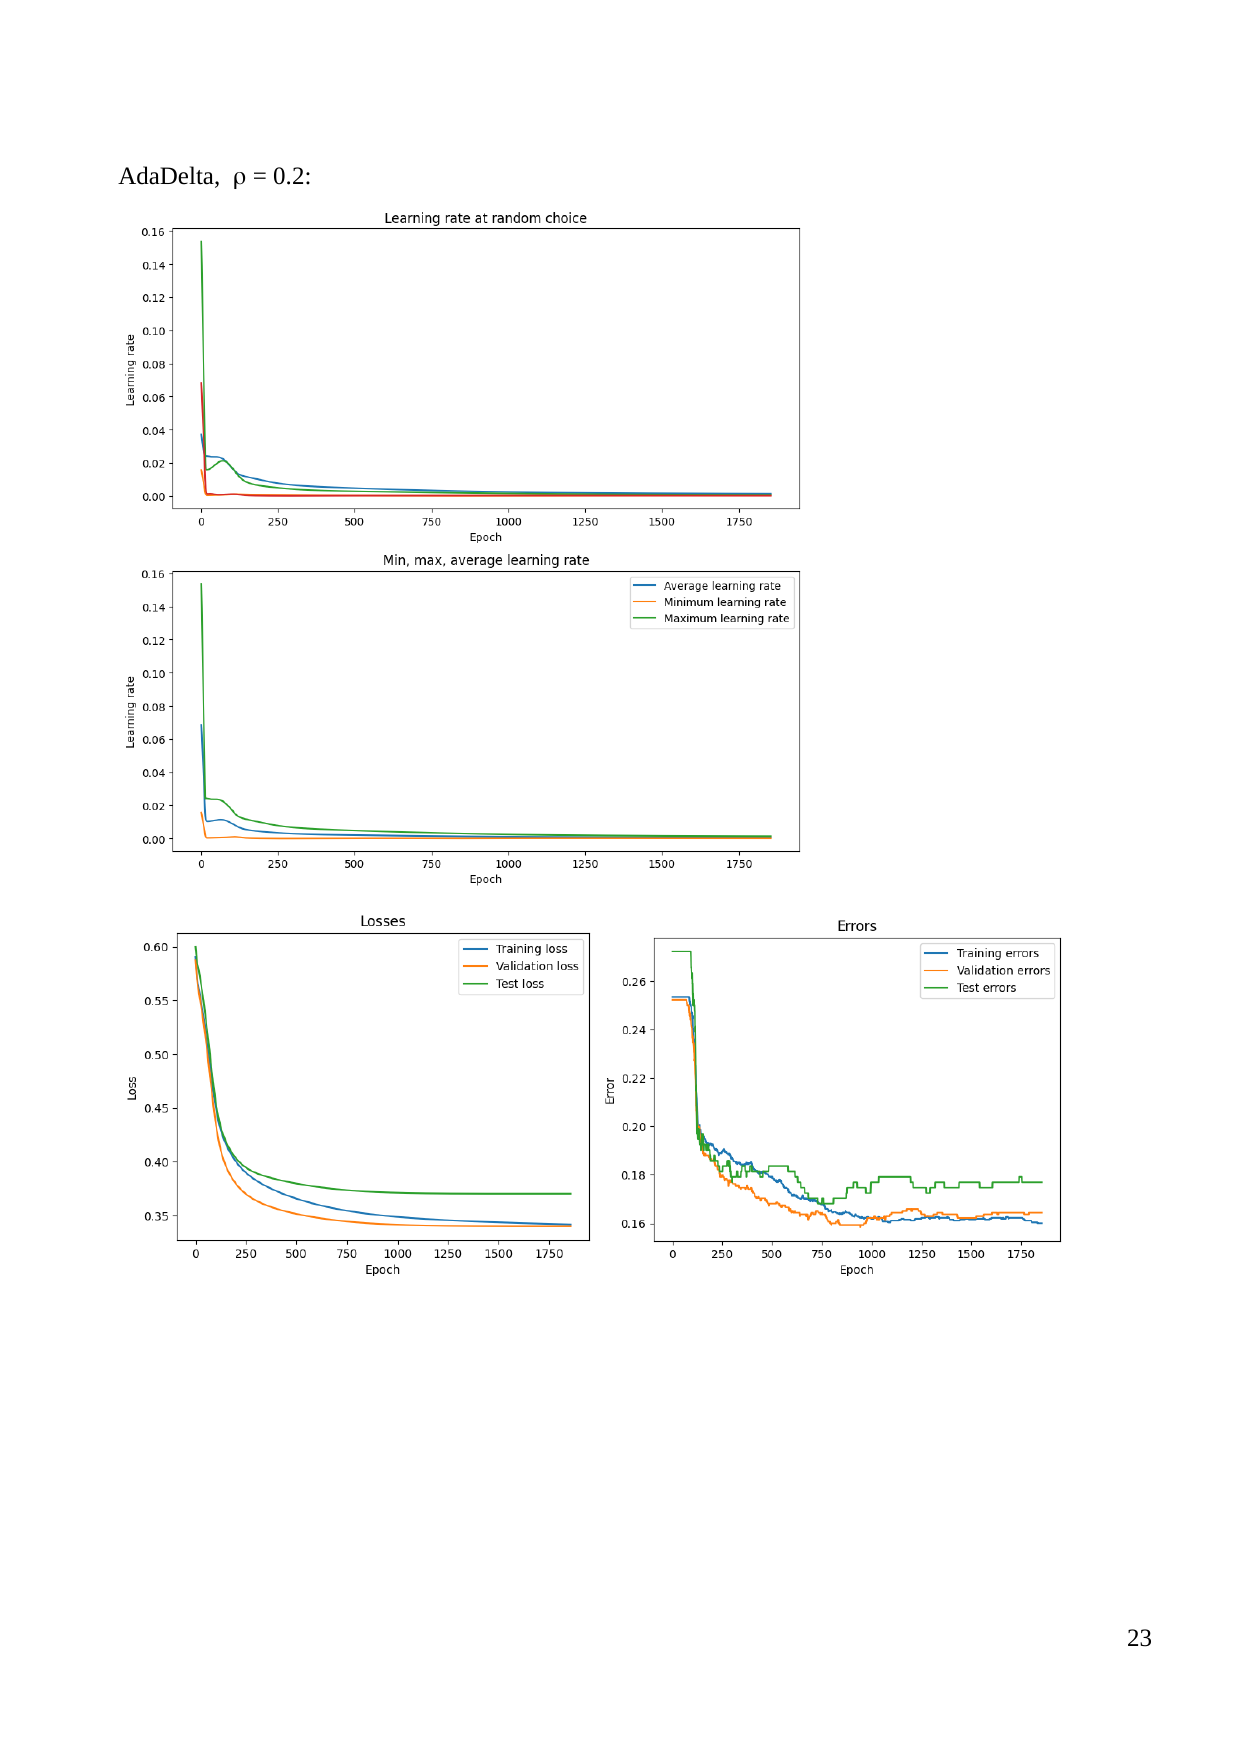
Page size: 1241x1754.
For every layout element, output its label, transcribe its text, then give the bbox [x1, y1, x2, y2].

picture [118, 906, 1068, 1284]
picture [118, 204, 806, 892]
text AdaDelta, = 0.2: [118, 161, 1152, 190]
